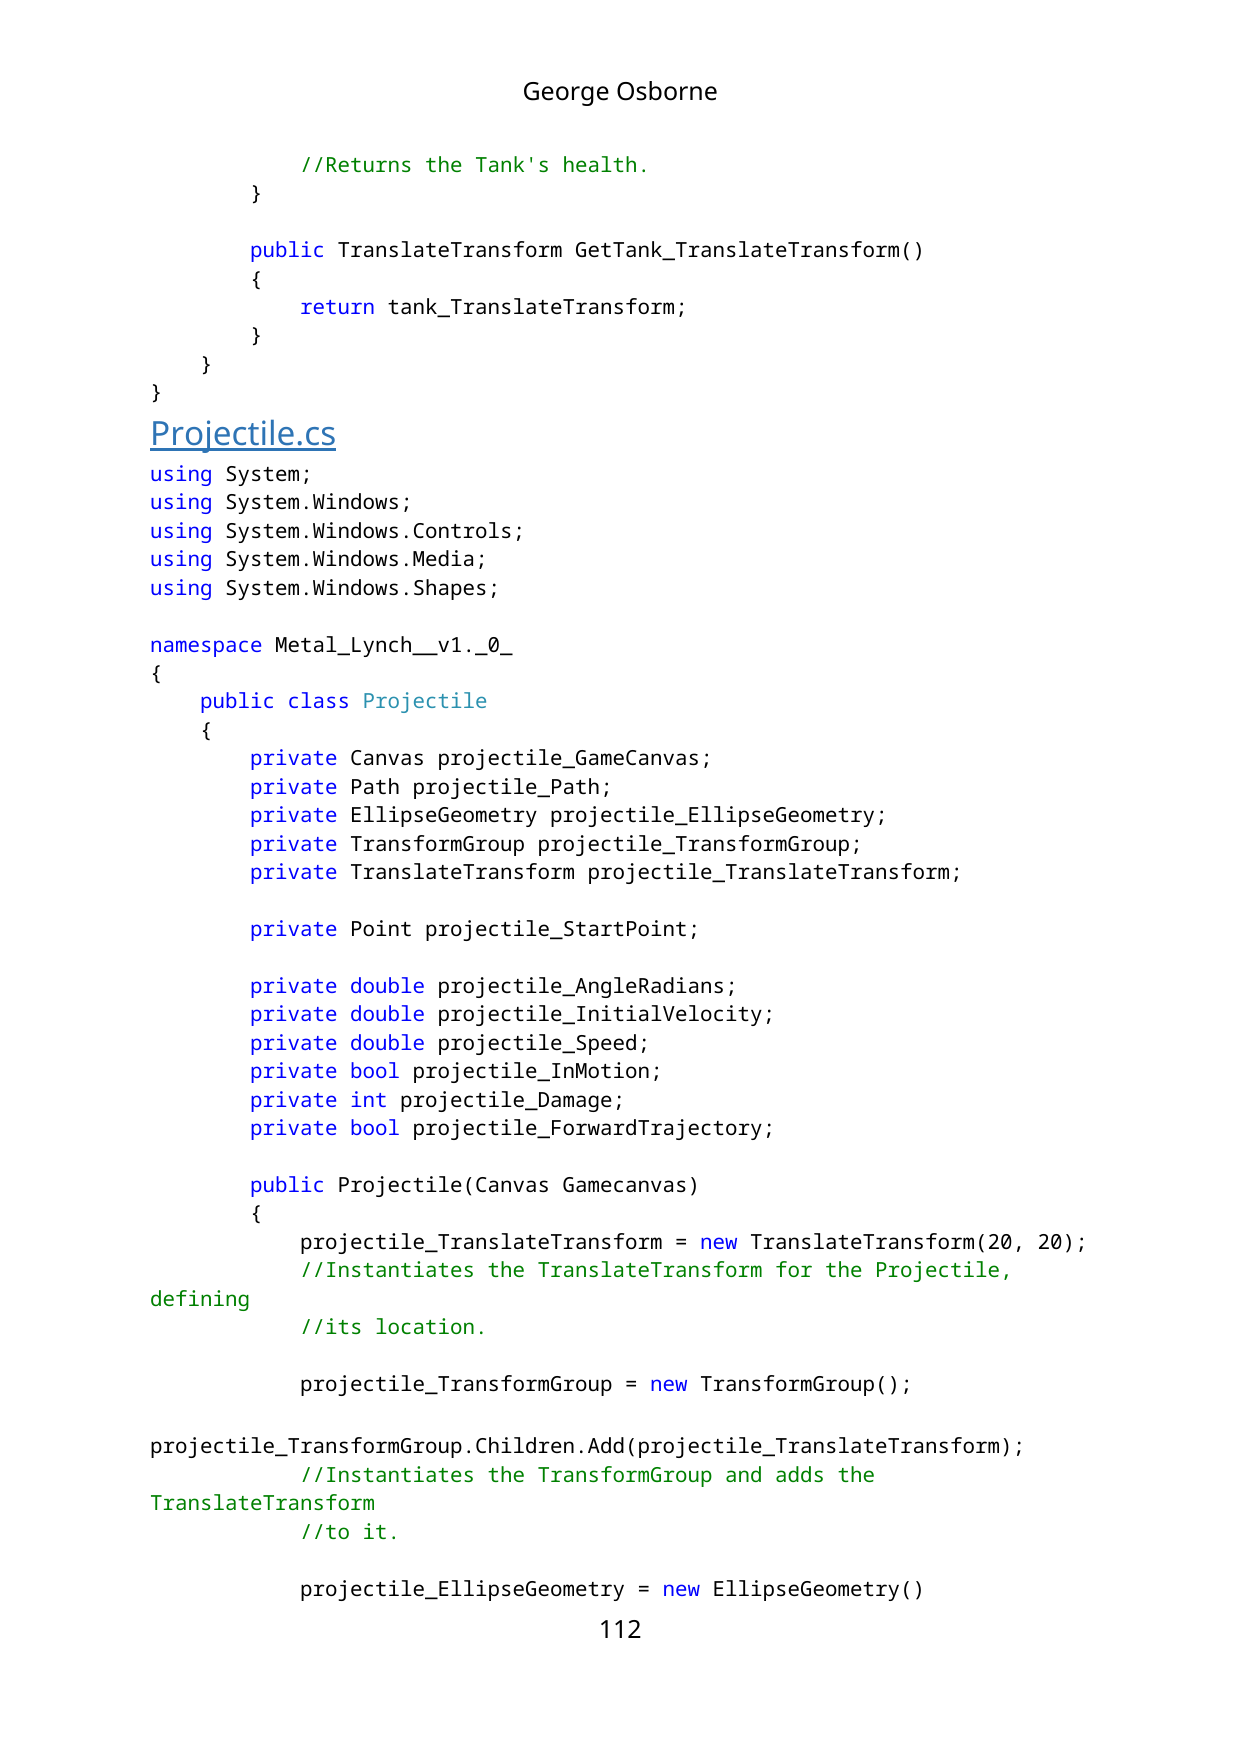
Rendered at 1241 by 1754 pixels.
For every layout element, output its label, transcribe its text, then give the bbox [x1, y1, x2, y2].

text { [150, 1198, 1090, 1227]
text namespace Metal_Lynch__v1._0_ [150, 630, 1090, 658]
text projectile_TransformGroup = new TransformGroup(); [150, 1369, 1090, 1397]
text public class Projectile [150, 687, 1090, 715]
text //Instantiates the TranslateTransform for the Projectile, defining [150, 1255, 1090, 1312]
text } [150, 178, 1090, 207]
text } [150, 377, 1090, 406]
text using System.Windows.Shapes; [150, 573, 1090, 601]
text using System; [150, 459, 1090, 487]
text } [150, 349, 1090, 377]
text private TransformGroup projectile_TransformGroup; [150, 829, 1090, 857]
text projectile_EllipseGeometry = new EllipseGeometry() [150, 1574, 1090, 1602]
text private int projectile_Damage; [150, 1085, 1090, 1113]
text private bool projectile_InMotion; [150, 1056, 1090, 1085]
text private bool projectile_ForwardTrajectory; [150, 1113, 1090, 1142]
text public TranslateTransform GetTank_TranslateTransform() [150, 235, 1090, 264]
text using System.Windows; [150, 487, 1090, 516]
text private double projectile_Speed; [150, 1028, 1090, 1056]
text return tank_TranslateTransform; [150, 292, 1090, 321]
subtitle Projectile.cs [150, 410, 1090, 456]
text projectile_TransformGroup.Children.Add(projectile_TranslateTransform); [150, 1397, 1090, 1460]
text private double projectile_InitialVelocity; [150, 999, 1090, 1028]
text private Path projectile_Path; [150, 772, 1090, 800]
text { [150, 264, 1090, 292]
text private Point projectile_StartPoint; [150, 914, 1090, 942]
text { [150, 715, 1090, 743]
text //its location. [150, 1312, 1090, 1341]
text using System.Windows.Media; [150, 544, 1090, 573]
text //Returns the Tank's health. [150, 150, 1090, 178]
text public Projectile(Canvas Gamecanvas) [150, 1170, 1090, 1198]
text //to it. [150, 1517, 1090, 1545]
text //Instantiates the TransformGroup and adds the TranslateTransform [150, 1460, 1090, 1517]
text private double projectile_AngleRadians; [150, 971, 1090, 999]
text } [150, 321, 1090, 349]
text private EllipseGeometry projectile_EllipseGeometry; [150, 800, 1090, 829]
text private Canvas projectile_GameCanvas; [150, 743, 1090, 772]
text { [150, 658, 1090, 687]
text private TranslateTransform projectile_TranslateTransform; [150, 857, 1090, 886]
text projectile_TranslateTransform = new TranslateTransform(20, 20); [150, 1227, 1090, 1255]
text using System.Windows.Controls; [150, 516, 1090, 544]
